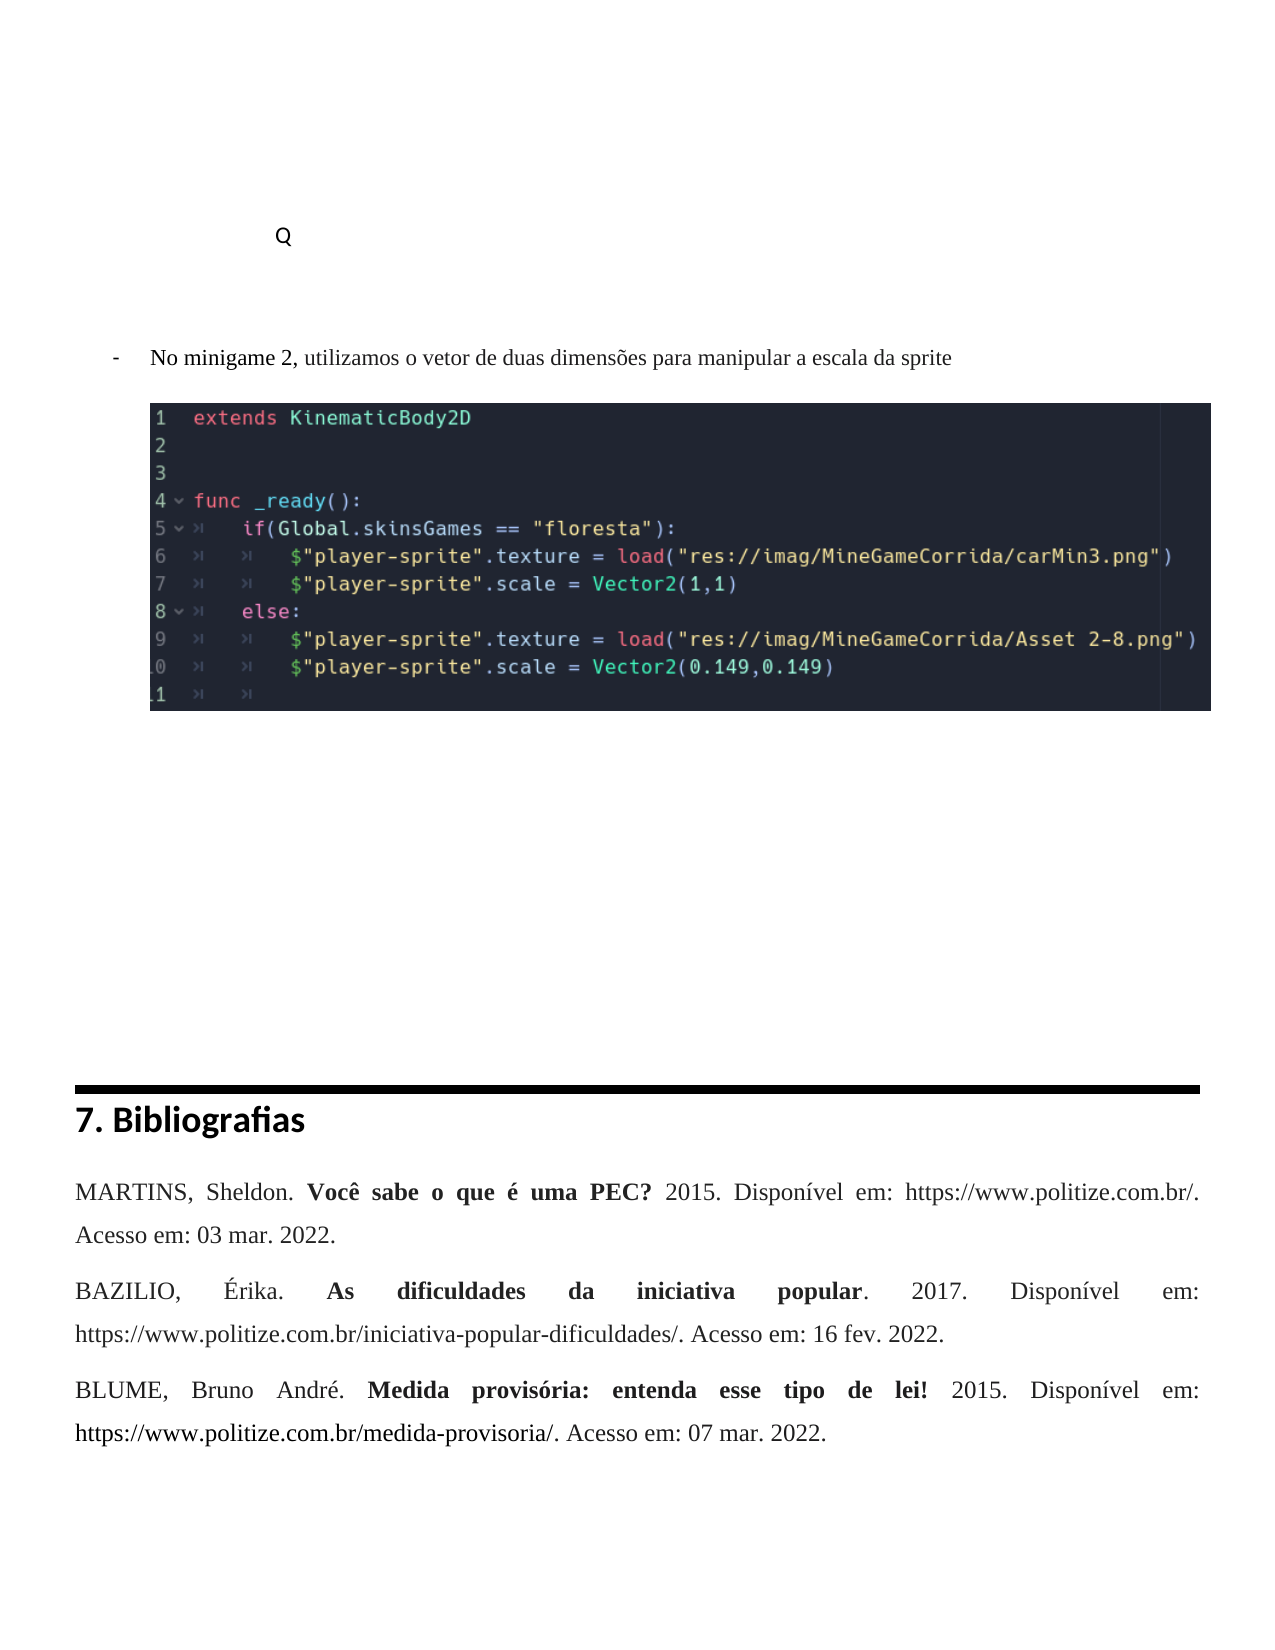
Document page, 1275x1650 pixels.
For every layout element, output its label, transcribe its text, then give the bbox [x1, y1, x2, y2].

text MARTINS, Sheldon. Você sabe o que é uma PEC? 2015. Disponível em: https://www.politize.com.br/. Acesso em: 03 mar. 2022. [75, 1206, 1200, 1249]
text BAZILIO, Érika. As dificuldades da iniciativa popular. 2017. Disponível em: https://www.politize.com.br/iniciativa-popular-dificuldades/. Acesso em: 16 fev. 2022. [75, 1305, 1200, 1348]
picture [150, 403, 1211, 711]
text 7. Bibliografias [75, 1094, 1200, 1142]
text Q [275, 221, 1212, 250]
list No minigame 2, utilizamos o vetor de duas dimensões para manipular a escala da sprite [112, 343, 1212, 372]
text BLUME, Bruno André. Medida provisória: entenda esse tipo de lei! 2015. Disponível em: https://www.politize.com.br/medida-provisoria/. Acesso em: 07 mar. 2022. [75, 1375, 1200, 1447]
